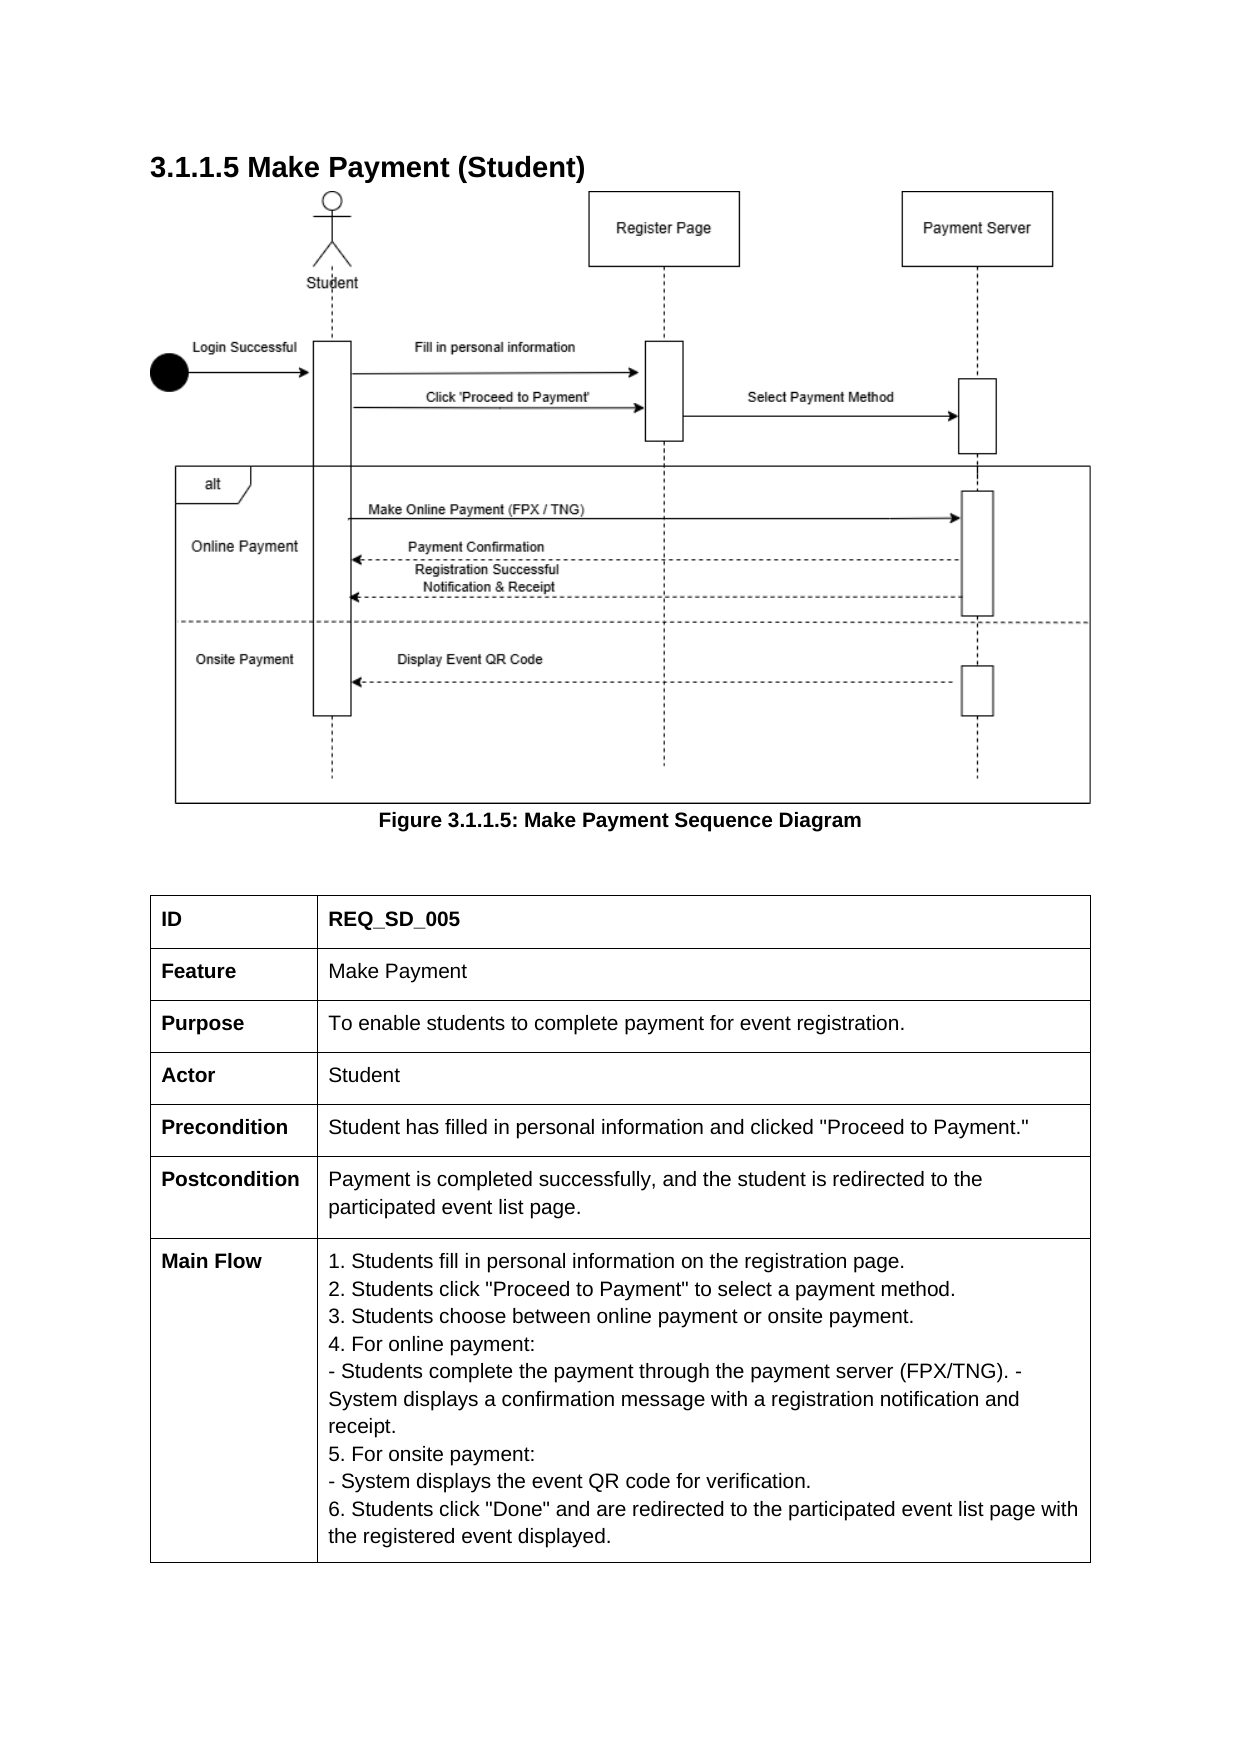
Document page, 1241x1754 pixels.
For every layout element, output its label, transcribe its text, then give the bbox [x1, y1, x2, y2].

table_cell Student [318, 1053, 1090, 1104]
table_cell 1. Students fill in personal information on the registration page. 2. Students click "Proceed to Payment" to select a payment method. 3. Students choose between online payment or onsite payment. 4. For online payment: - Students complete the payment through the payment server (FPX/TNG). - System displays a confirmation message with a registration notification and receipt. 5. For onsite payment: - System displays the event QR code for verification. 6. Students click "Done" and are redirected to the participated event list page with the registered event displayed. [318, 1239, 1090, 1562]
picture [150, 191, 1091, 804]
subtitle 3.1.1.5 Make Payment (Student) [150, 150, 1090, 183]
table_cell Precondition [151, 1105, 317, 1156]
table_cell To enable students to complete payment for event registration. [318, 1001, 1090, 1052]
table_cell Feature [151, 949, 317, 999]
text Figure 3.1.1.5: Make Payment Sequence Diagram [150, 807, 1090, 831]
table_cell Postcondition [151, 1157, 317, 1237]
table_cell Main Flow [151, 1239, 317, 1562]
table_cell Purpose [151, 1001, 317, 1052]
table_cell Payment is completed successfully, and the student is redirected to the participated event list page. [318, 1157, 1090, 1237]
table_cell Student has filled in personal information and clicked "Proceed to Payment." [318, 1105, 1090, 1156]
table_header ID [151, 896, 317, 947]
table_header REQ_SD_005 [318, 896, 1090, 947]
table_cell Actor [151, 1053, 317, 1104]
table_cell Make Payment [318, 949, 1090, 999]
